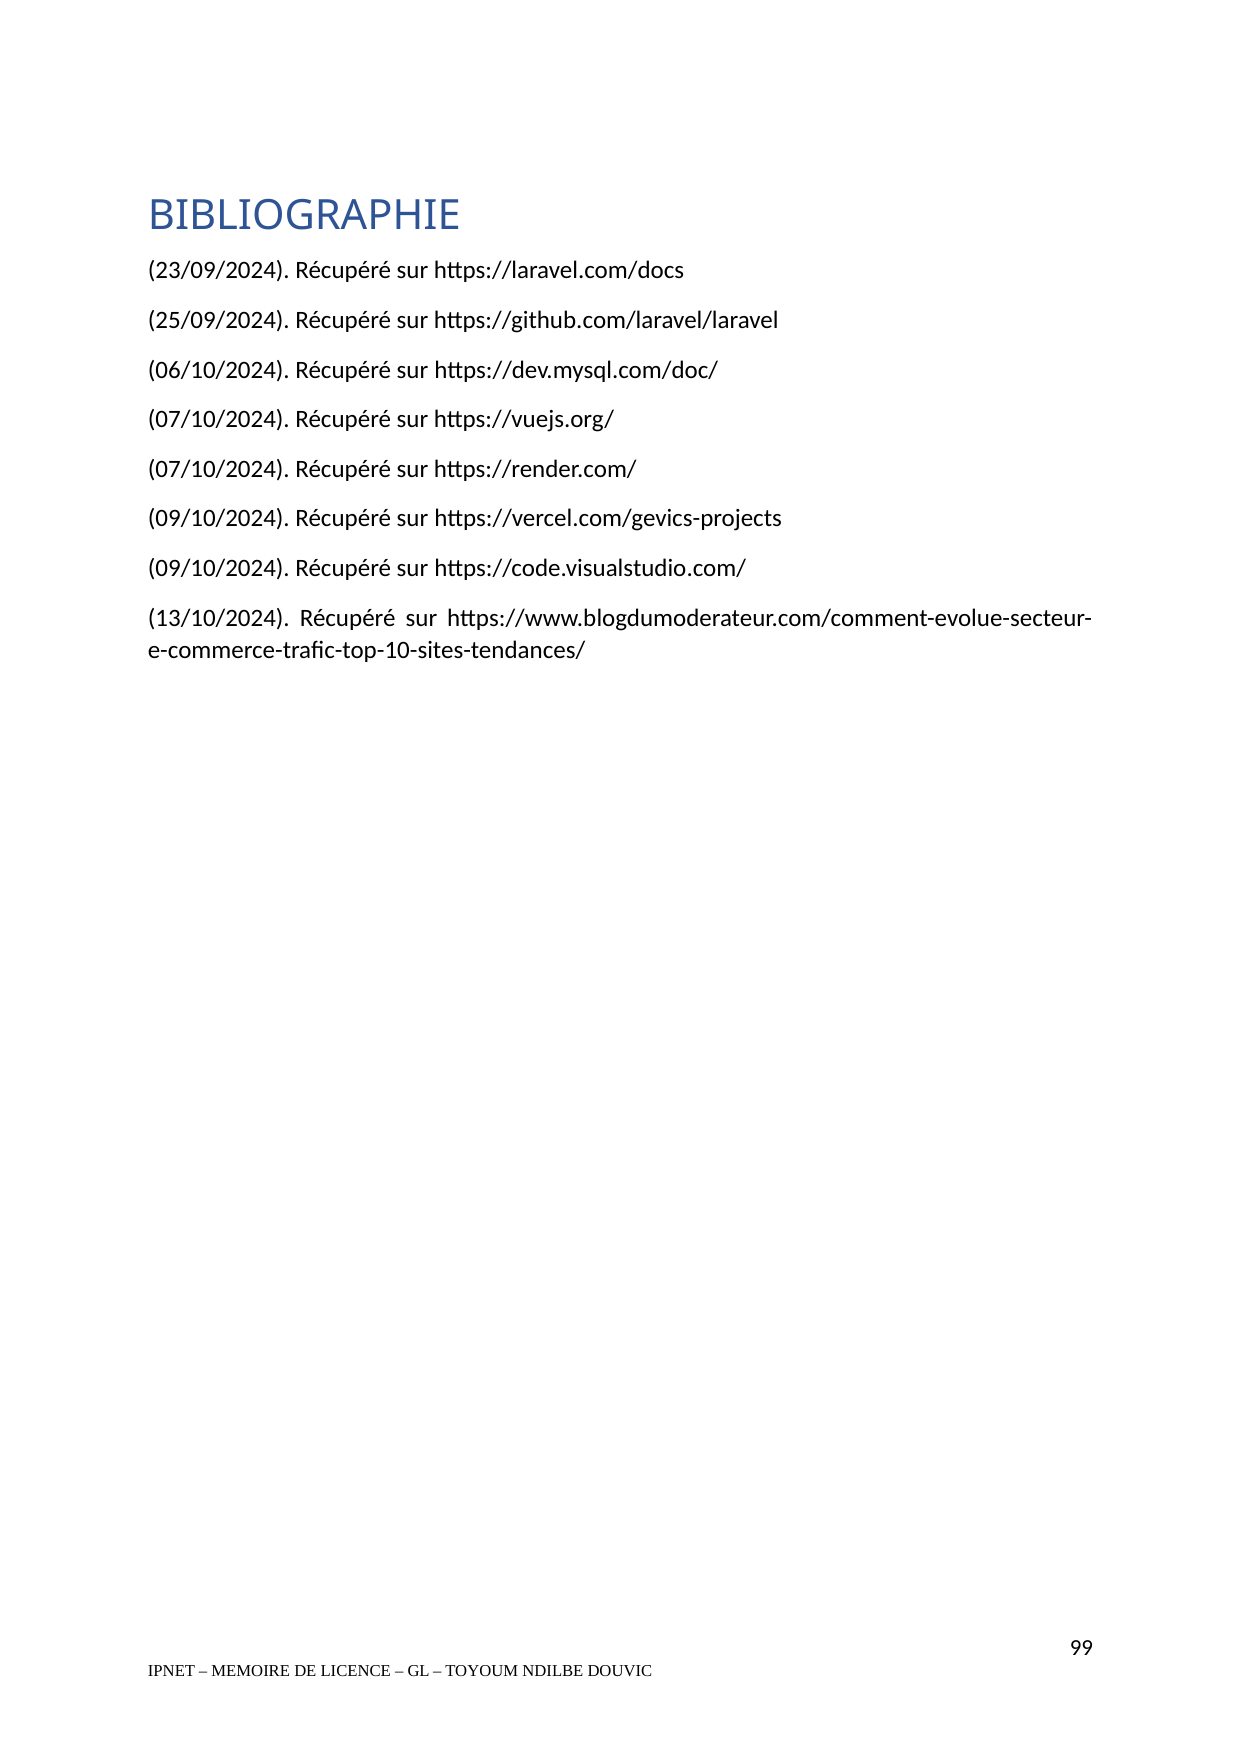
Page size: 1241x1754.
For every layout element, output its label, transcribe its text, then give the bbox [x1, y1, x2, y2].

text (07/10/2024). Récupéré sur https://vuejs.org/ [148, 403, 1093, 434]
subtitle BIBLIOGRAPHIE [148, 185, 1093, 242]
text (13/10/2024). Récupéré sur https://www.blogdumoderateur.com/comment-evolue-secteur-e-commerce-trafic-top-10-sites-tendances/ [148, 602, 1093, 665]
text (09/10/2024). Récupéré sur https://code.visualstudio.com/ [148, 552, 1093, 583]
text (06/10/2024). Récupéré sur https://dev.mysql.com/doc/ [148, 354, 1093, 384]
text (07/10/2024). Récupéré sur https://render.com/ [148, 453, 1093, 483]
text (25/09/2024). Récupéré sur https://github.com/laravel/laravel [148, 304, 1093, 335]
text (09/10/2024). Récupéré sur https://vercel.com/gevics-projects [148, 503, 1093, 533]
text (23/09/2024). Récupéré sur https://laravel.com/docs [148, 255, 1093, 285]
